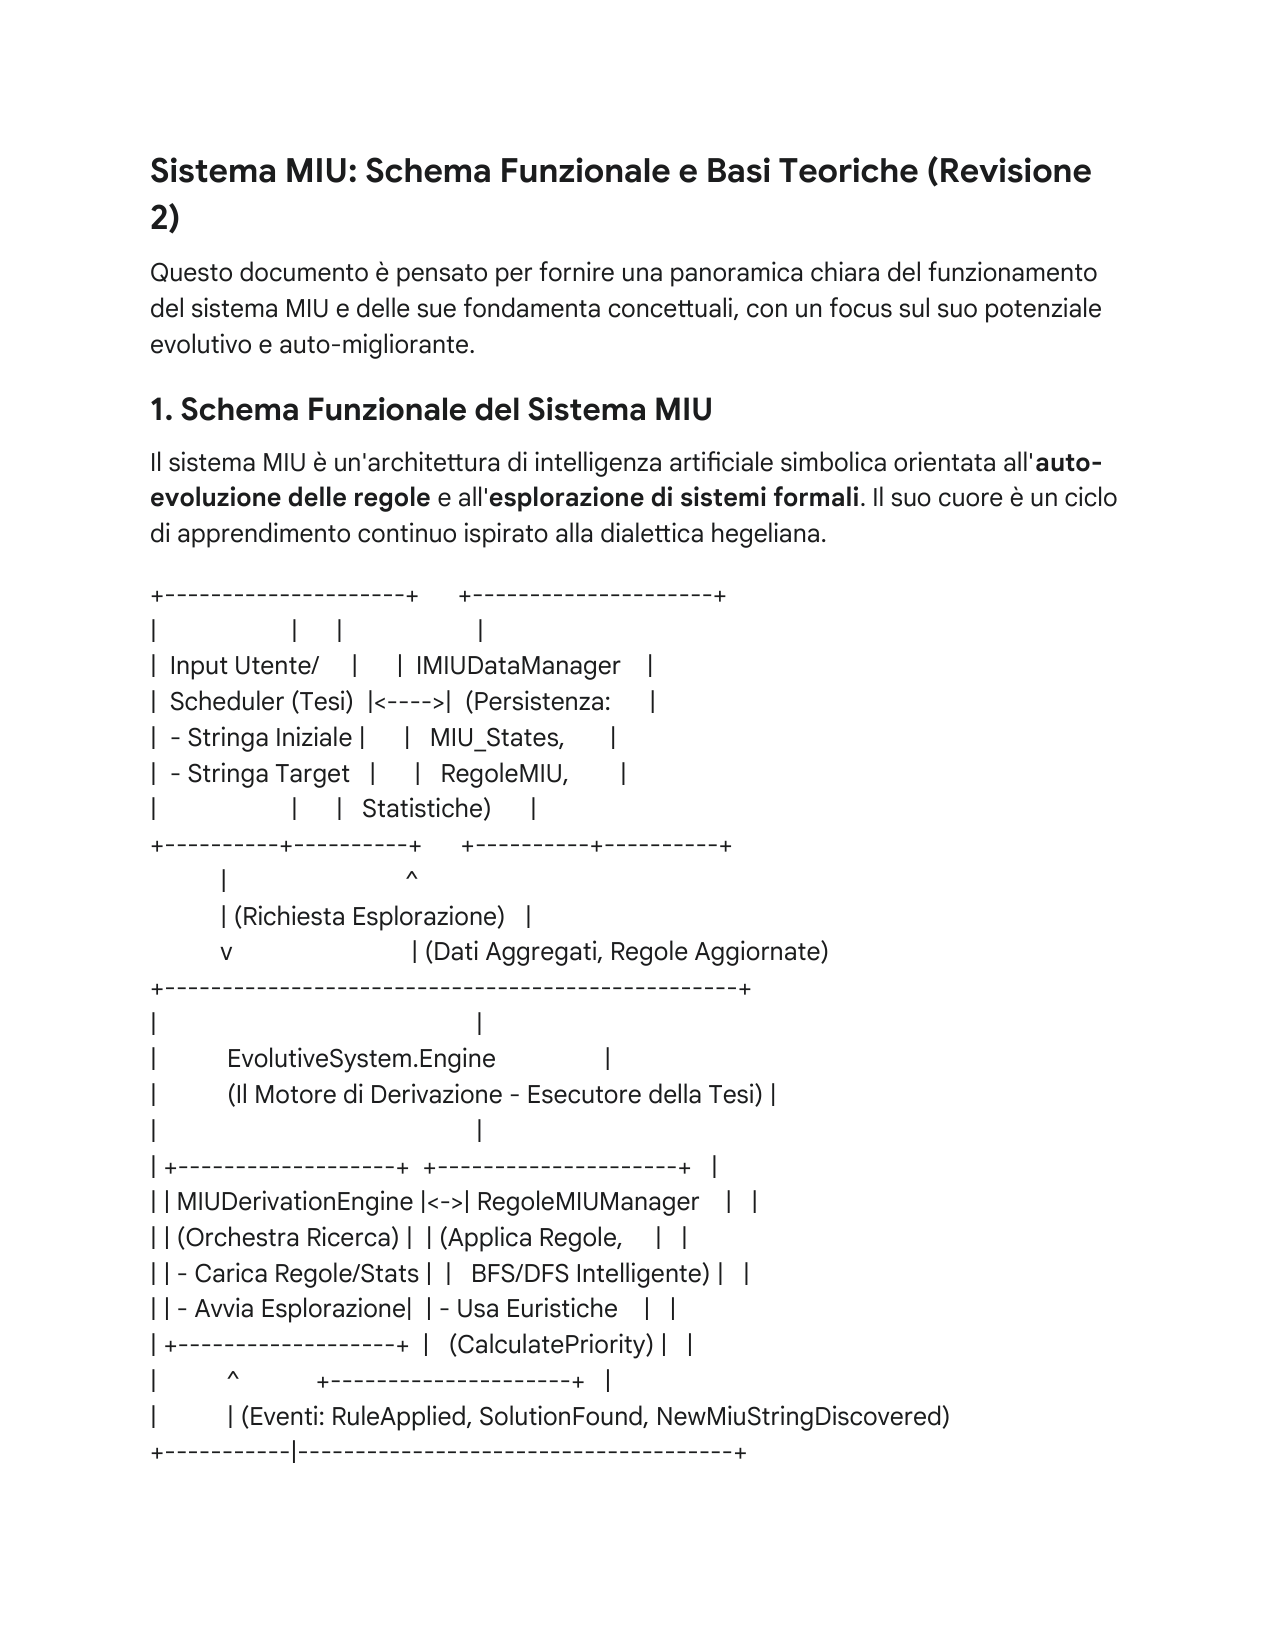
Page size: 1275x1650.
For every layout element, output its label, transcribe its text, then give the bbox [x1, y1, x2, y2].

subtitle 1. Schema Funzionale del Sistema MIU [150, 390, 1125, 429]
subtitle Sistema MIU: Schema Funzionale e Basi Teoriche (Revisione 2) [150, 150, 1125, 239]
text Questo documento è pensato per fornire una panoramica chiara del funzionamento del sistema MIU e delle sue fondamenta concettuali, con un focus sul suo potenziale evolutivo e auto-migliorante. [150, 258, 1125, 361]
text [150, 579, 1125, 1468]
text Il sistema MIU è un'architettura di intelligenza artificiale simbolica orientata all'auto-evoluzione delle regole e all'esplorazione di sistemi formali. Il suo cuore è un ciclo di apprendimento continuo ispirato alla dialettica hegeliana. [150, 447, 1125, 550]
